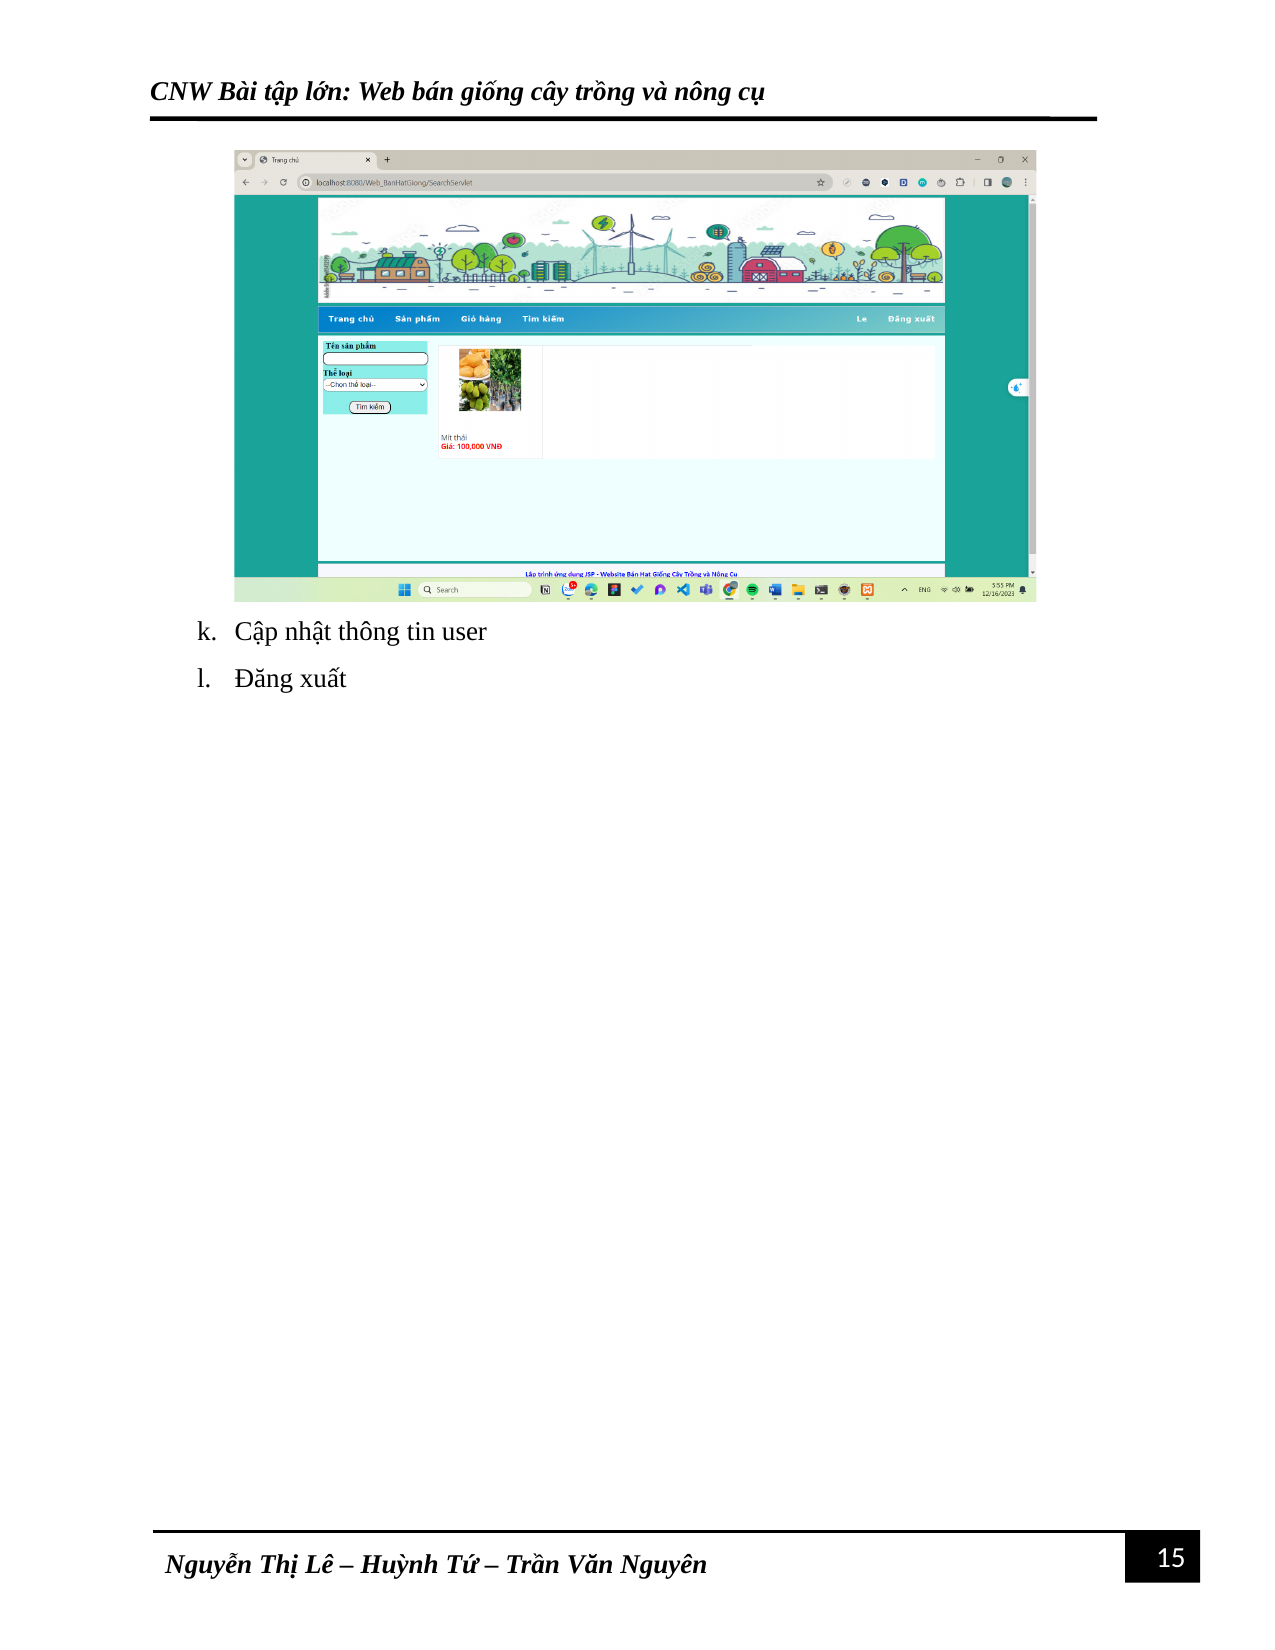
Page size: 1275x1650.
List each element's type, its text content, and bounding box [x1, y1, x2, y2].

list Đăng xuất [197, 662, 1125, 693]
picture [234, 150, 1037, 602]
list Cập nhật thông tin user [197, 615, 1125, 646]
